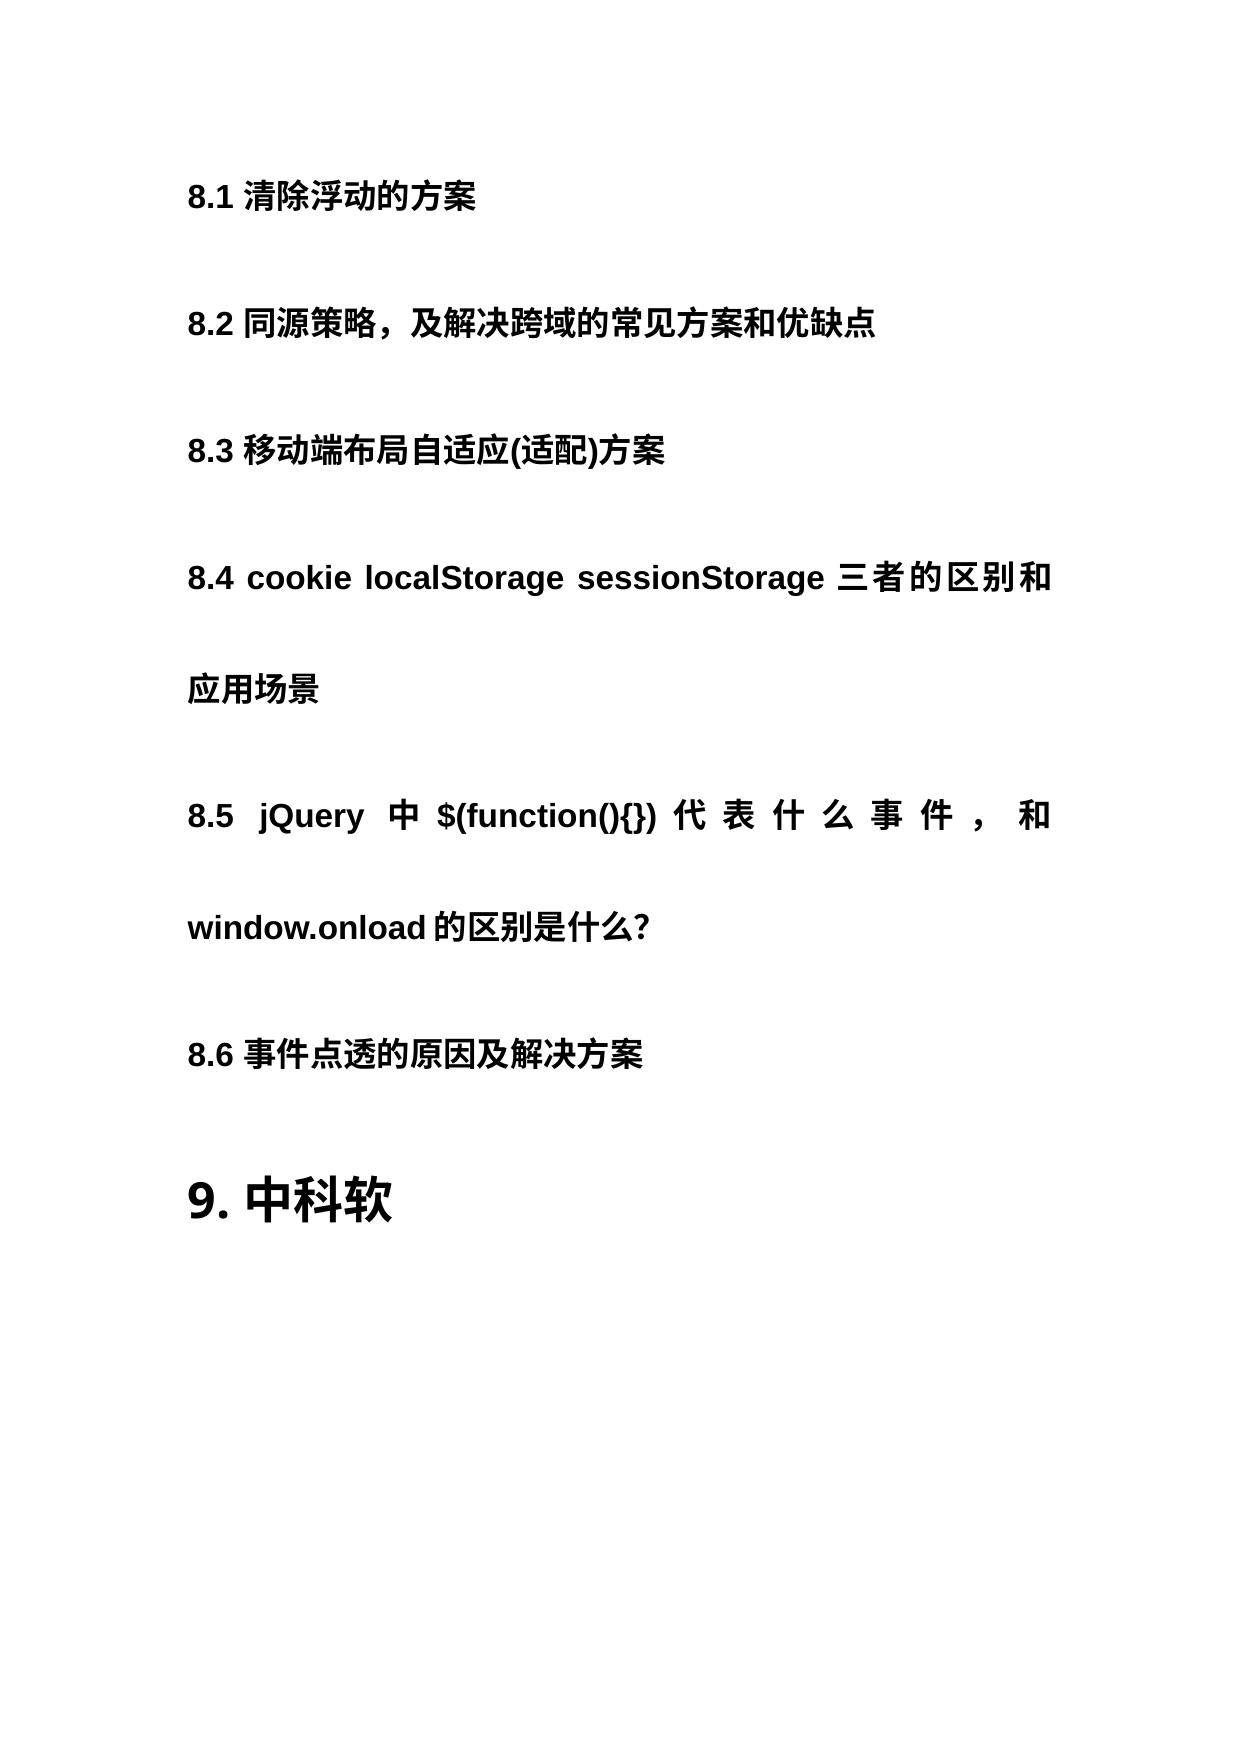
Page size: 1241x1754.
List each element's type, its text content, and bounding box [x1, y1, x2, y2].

subtitle 8.4 cookie localStorage sessionStorage三者的区别和应用场景 [187, 542, 1053, 719]
subtitle 8.2 同源策略，及解决跨域的常见方案和优缺点 [187, 289, 1053, 354]
subtitle 8.3 移动端布局自适应(适配)方案 [187, 416, 1053, 481]
subtitle 8.6 事件点透的原因及解决方案 [187, 1019, 1053, 1084]
subtitle 中科软 [187, 1148, 1053, 1246]
subtitle 8.5 jQuery中$(function(){})代表什么事件，和window.onload的区别是什么？ [187, 781, 1053, 958]
subtitle 8.1 清除浮动的方案 [187, 162, 1053, 227]
